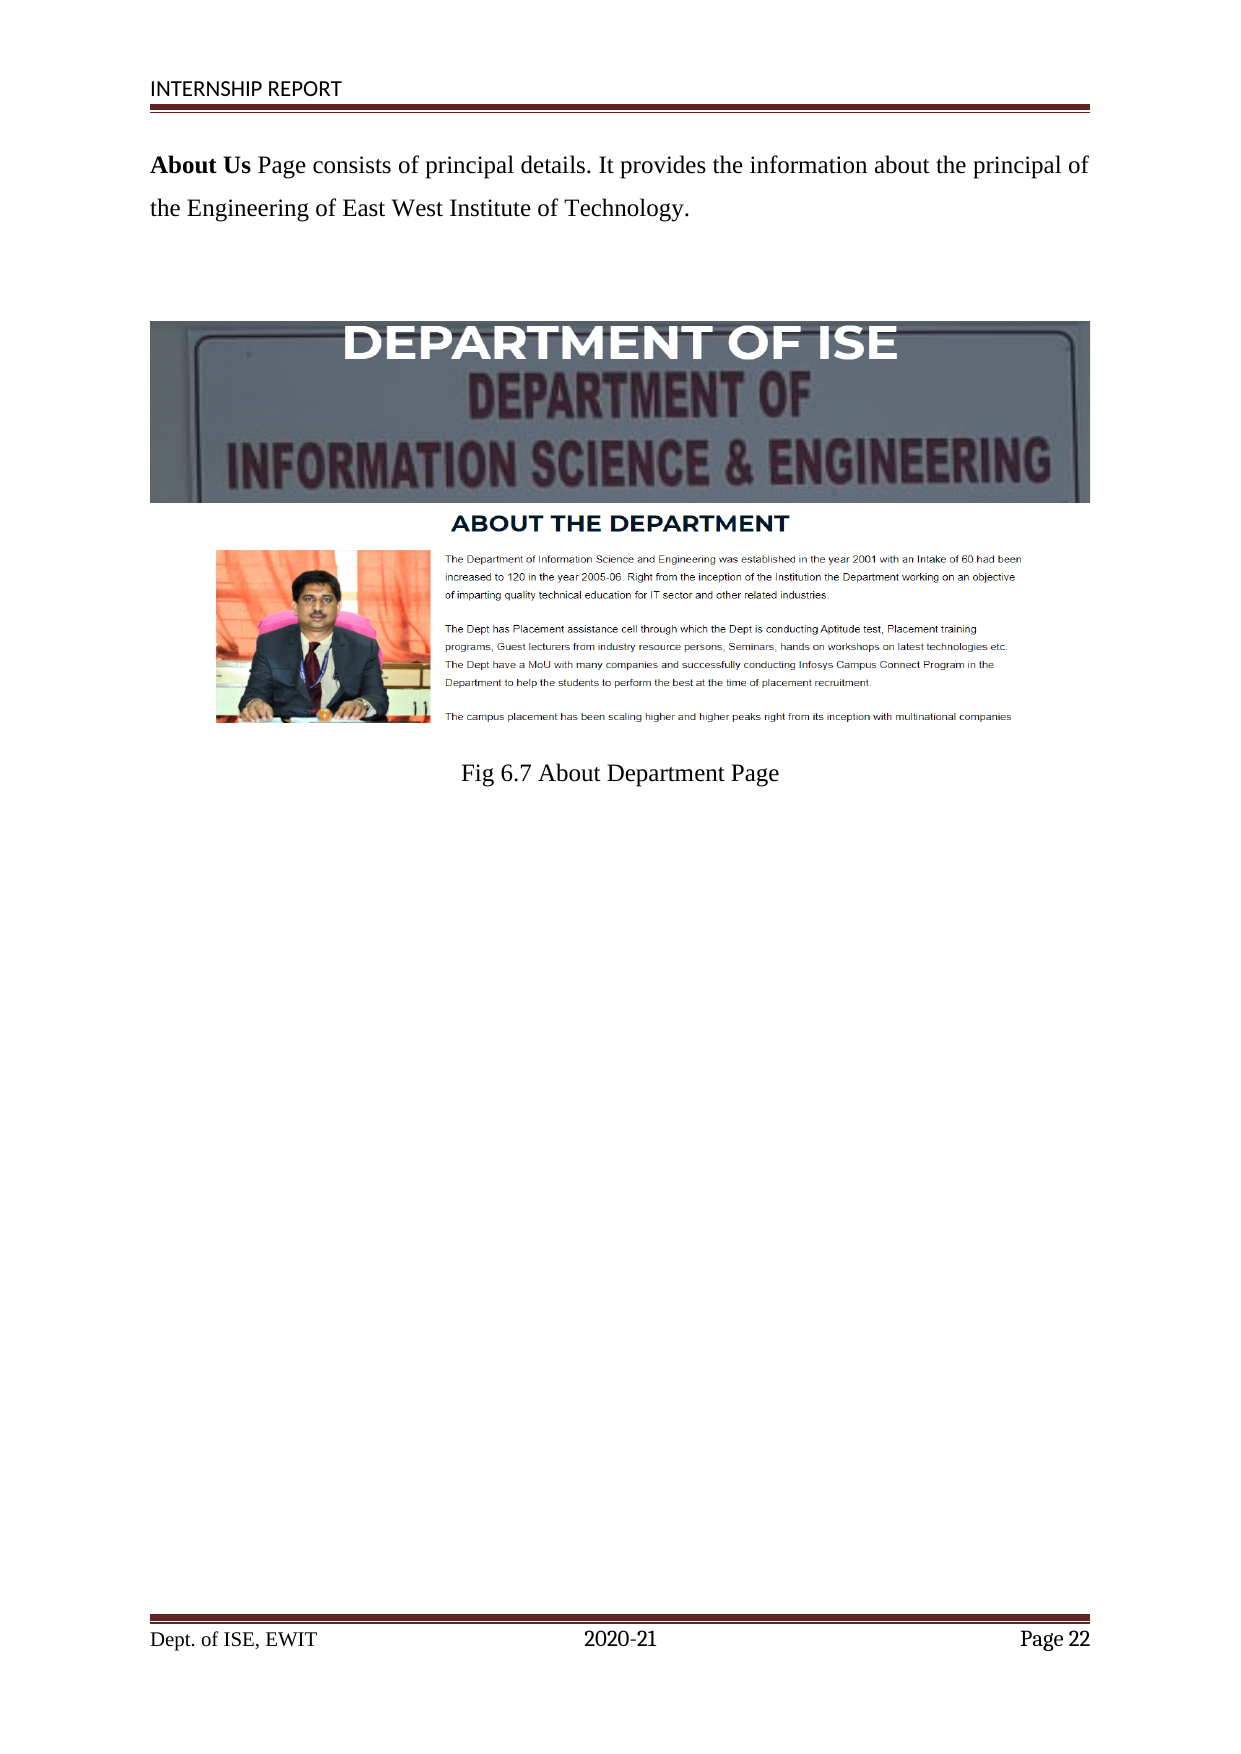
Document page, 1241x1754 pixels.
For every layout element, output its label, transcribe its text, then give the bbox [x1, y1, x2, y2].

text Fig 6.7 About Department Page [150, 758, 1090, 786]
picture [150, 321, 1091, 723]
text About Us Page consists of principal details. It provides the information about the principal of the Engineering of East West Institute of Technology. [150, 150, 1090, 222]
